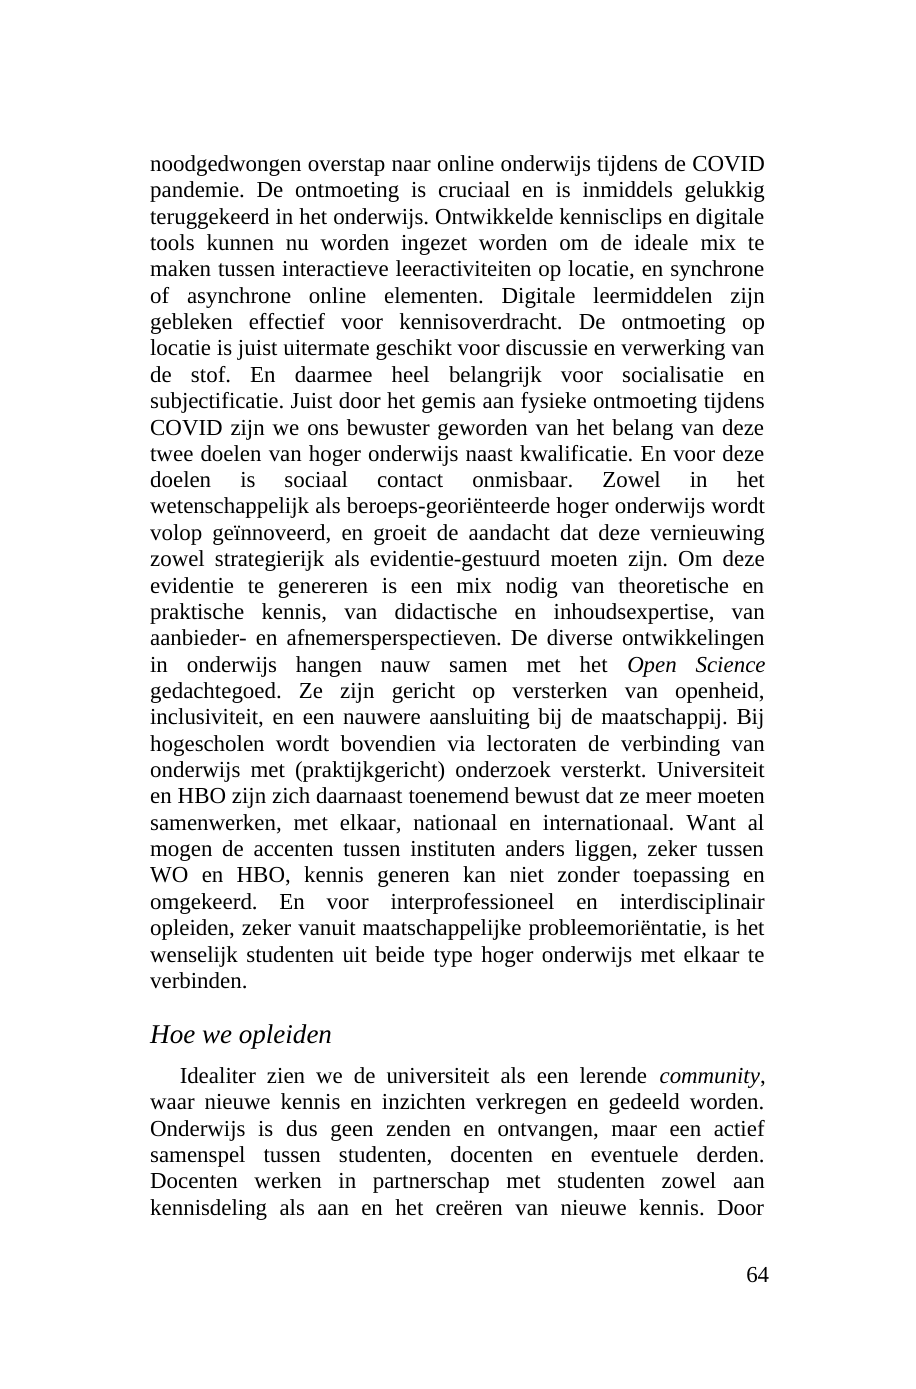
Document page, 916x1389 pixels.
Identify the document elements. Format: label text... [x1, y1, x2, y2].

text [150, 150, 766, 993]
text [150, 1062, 766, 1220]
subtitle Hoe we opleiden [150, 1018, 766, 1049]
